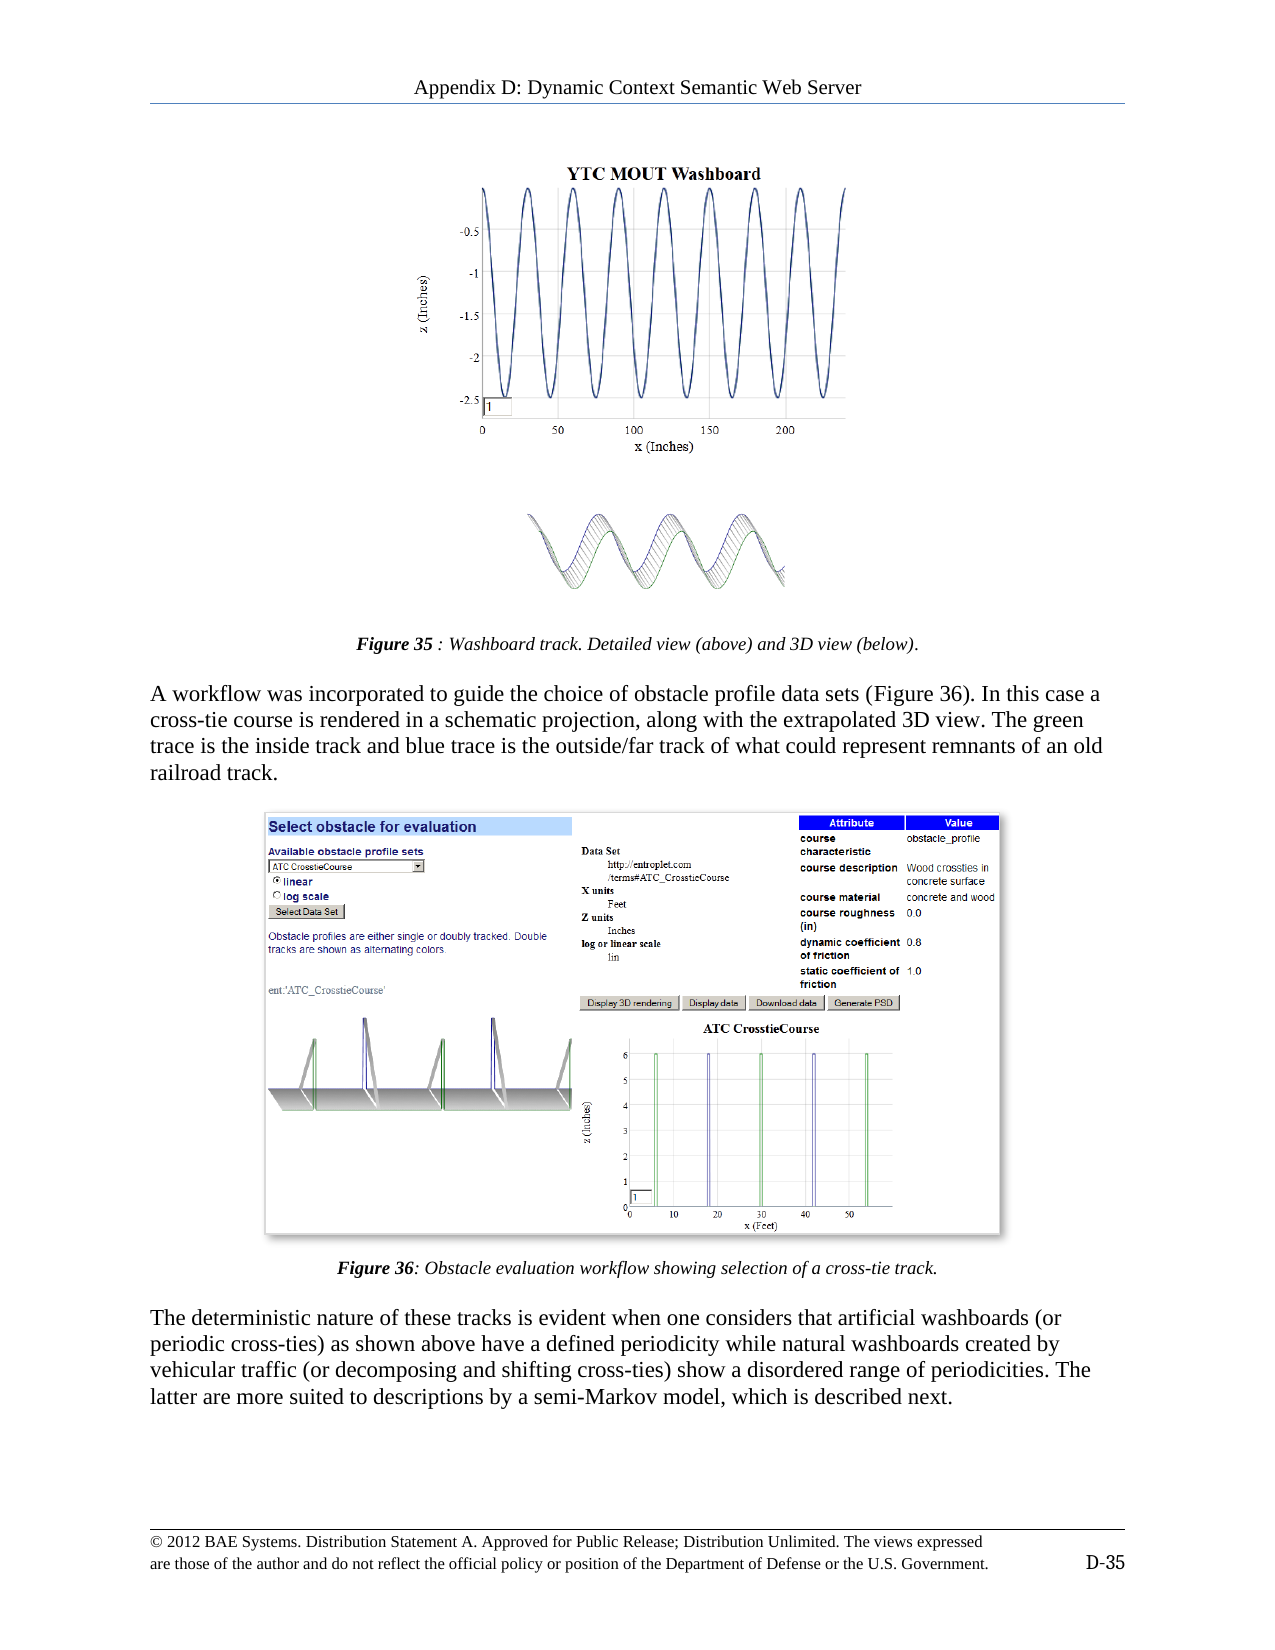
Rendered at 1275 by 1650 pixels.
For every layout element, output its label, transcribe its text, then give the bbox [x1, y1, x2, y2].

text A workflow was incorporated to guide the choice of obstacle profile data sets (Figure 36). In this case a cross-tie course is rendered in a schematic projection, along with the extrapolated 3D view. The green trace is the inside track and blue trace is the outside/far track of what could represent remnants of an old railroad track. [150, 680, 1125, 785]
picture [513, 489, 790, 621]
text Figure 36: Obstacle evaluation workflow showing selection of a cross-tie track. [225, 1257, 1050, 1279]
text Figure 35 : Washboard track. Detailed view (above) and 3D view (below). [225, 633, 1050, 655]
picture [266, 813, 999, 1233]
picture [410, 157, 865, 464]
text The deterministic nature of these tracks is evident when one considers that artificial washboards (or periodic cross-ties) as shown above have a defined periodicity while natural washboards created by vehicular traffic (or decomposing and shifting cross-ties) show a disordered range of periodicities. The latter are more suited to descriptions by a semi-Markov model, which is described next. [150, 1304, 1125, 1409]
